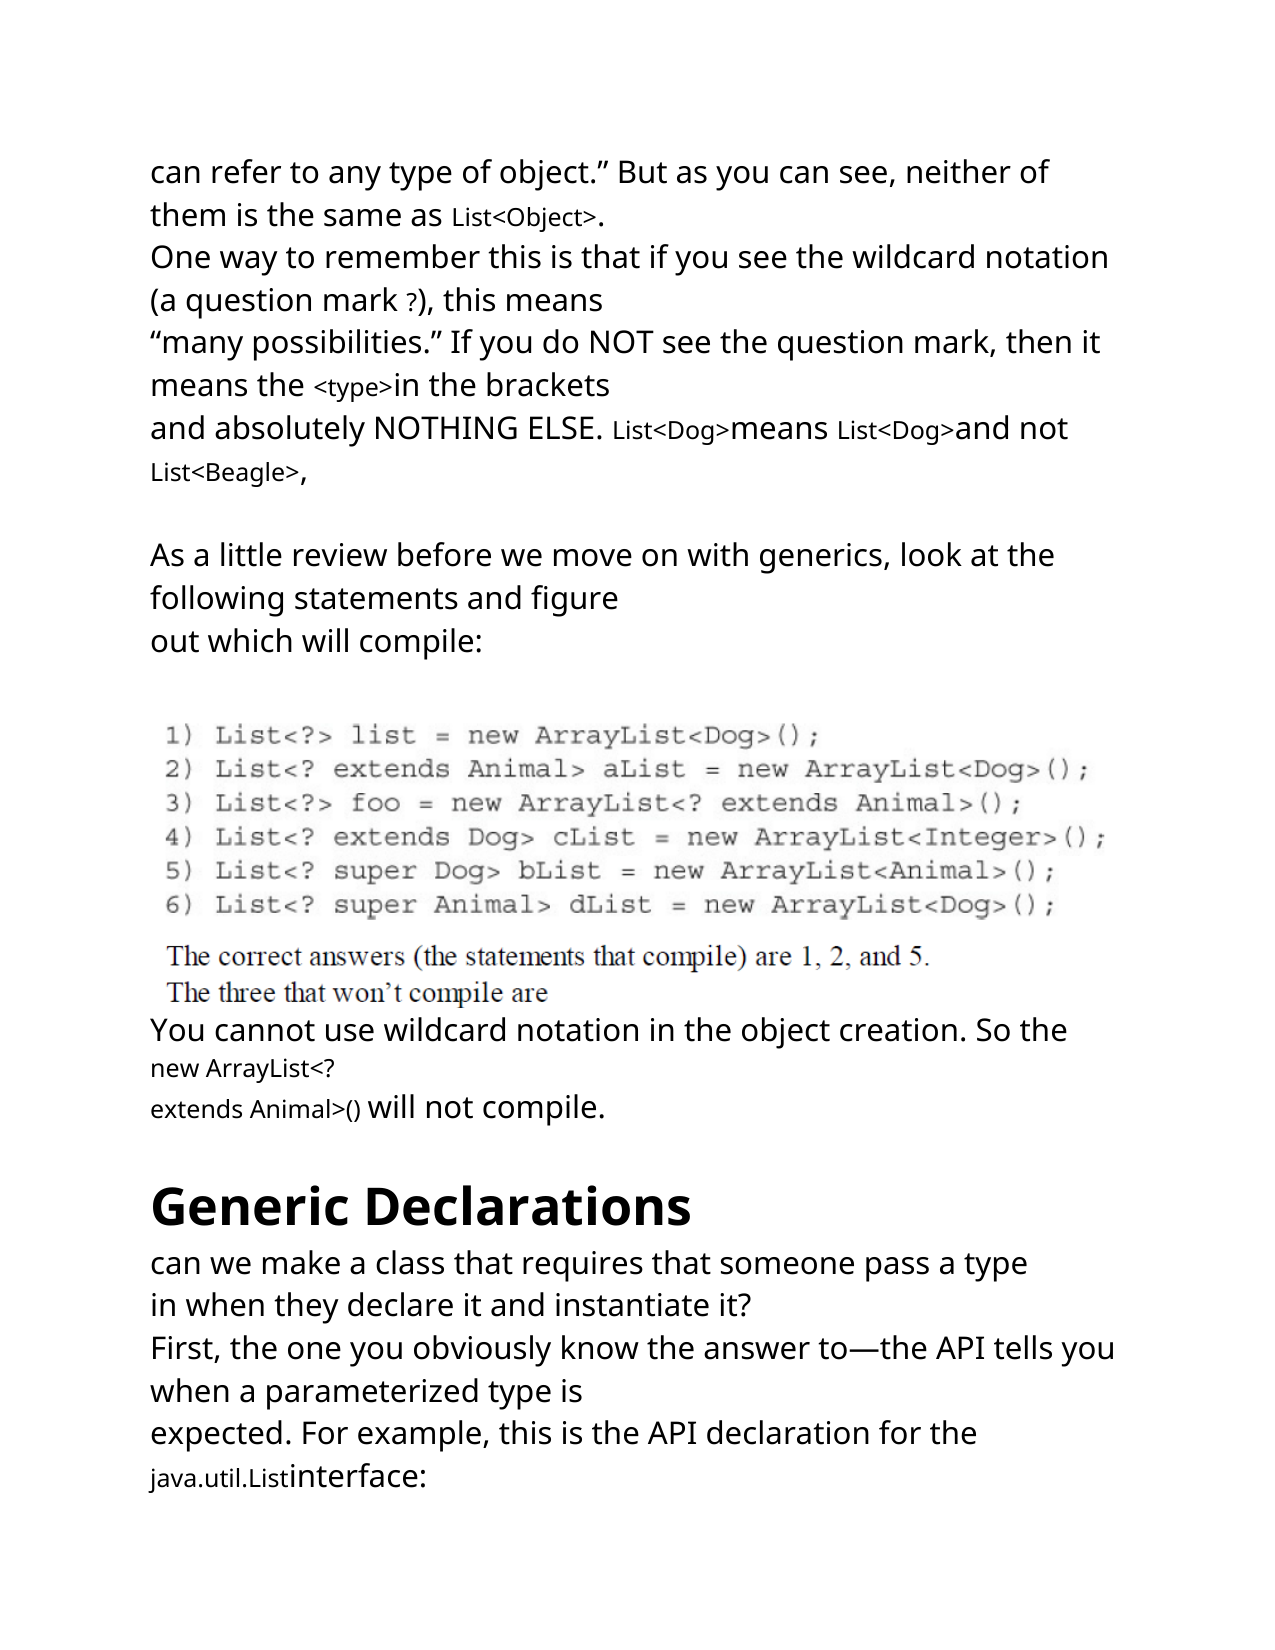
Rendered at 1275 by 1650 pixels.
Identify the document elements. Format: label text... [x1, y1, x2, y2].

text can refer to any type of object.” But as you can see, neither of them is the same as List<Object>. [150, 150, 1125, 235]
text and absolutely NOTHING ELSE. List<Dog>means List<Dog>and not List<Beagle>, [150, 406, 1125, 491]
text Generic Declarations [150, 1170, 1125, 1241]
text in when they declare it and instantiate it? [150, 1283, 1125, 1326]
text You cannot use wildcard notation in the object creation. So the new ArrayList<? [150, 1008, 1125, 1085]
text can we make a class that requires that someone pass a type [150, 1241, 1125, 1283]
text First, the one you obviously know the answer to—the API tells you when a parameterized type is [150, 1326, 1125, 1411]
text expected. For example, this is the API declaration for the java.util.Listinterface: [150, 1411, 1125, 1496]
text out which will compile: [150, 619, 1125, 661]
text extends Animal>() will not compile. [150, 1085, 1125, 1127]
text “many possibilities.” If you do NOT see the question mark, then it means the <type>in the brackets [150, 320, 1125, 406]
text One way to remember this is that if you see the wildcard notation (a question mark ?), this means [150, 235, 1125, 320]
text As a little review before we move on with generics, look at the following statements and figure [150, 533, 1125, 619]
